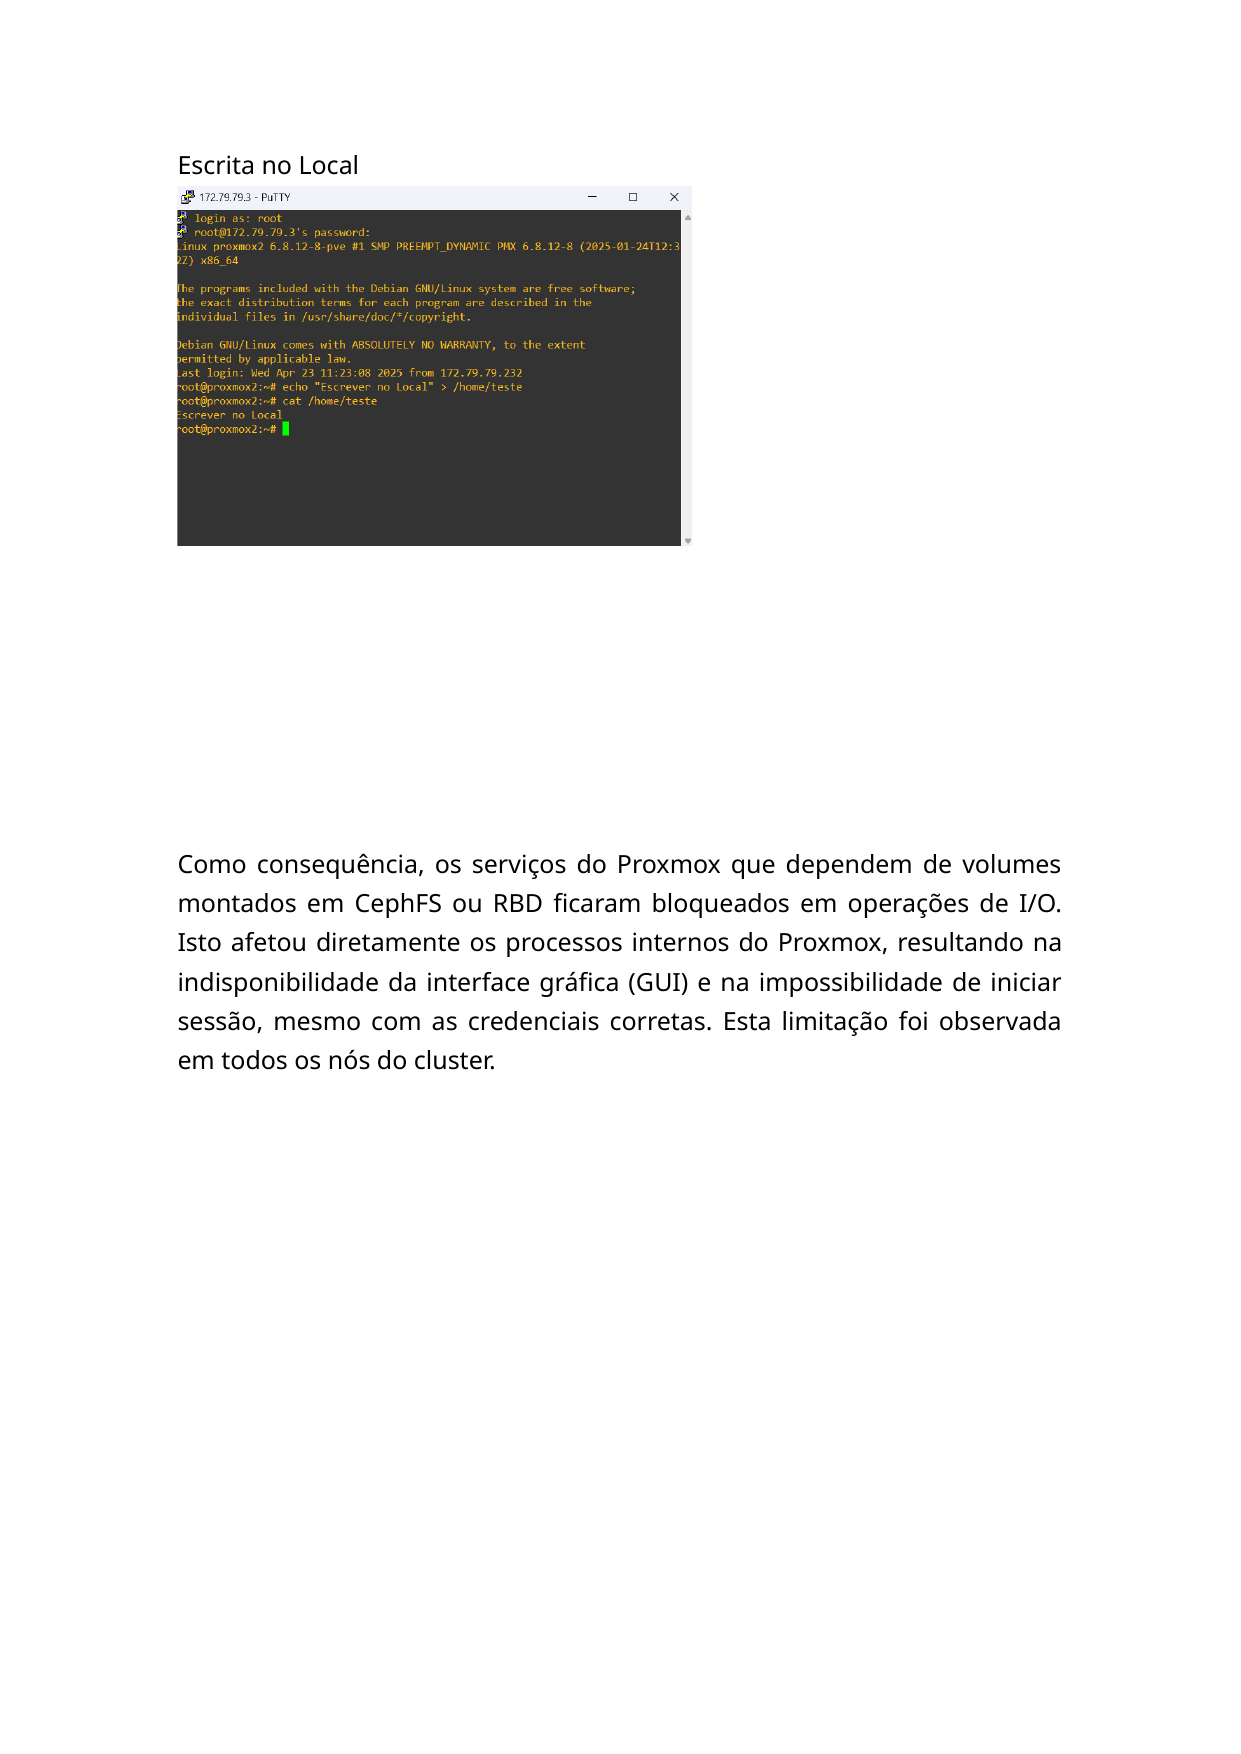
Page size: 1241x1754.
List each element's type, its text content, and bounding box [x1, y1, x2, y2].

text Como consequência, os serviços do Proxmox que dependem de volumes montados em CephFS ou RBD ficaram bloqueados em operações de I/O. Isto afetou diretamente os processos internos do Proxmox, resultando na indisponibilidade da interface gráfica (GUI) e na impossibilidade de iniciar sessão, mesmo com as credenciais corretas. Esta limitação foi observada em todos os nós do cluster. [177, 847, 1063, 1077]
picture [177, 186, 693, 546]
